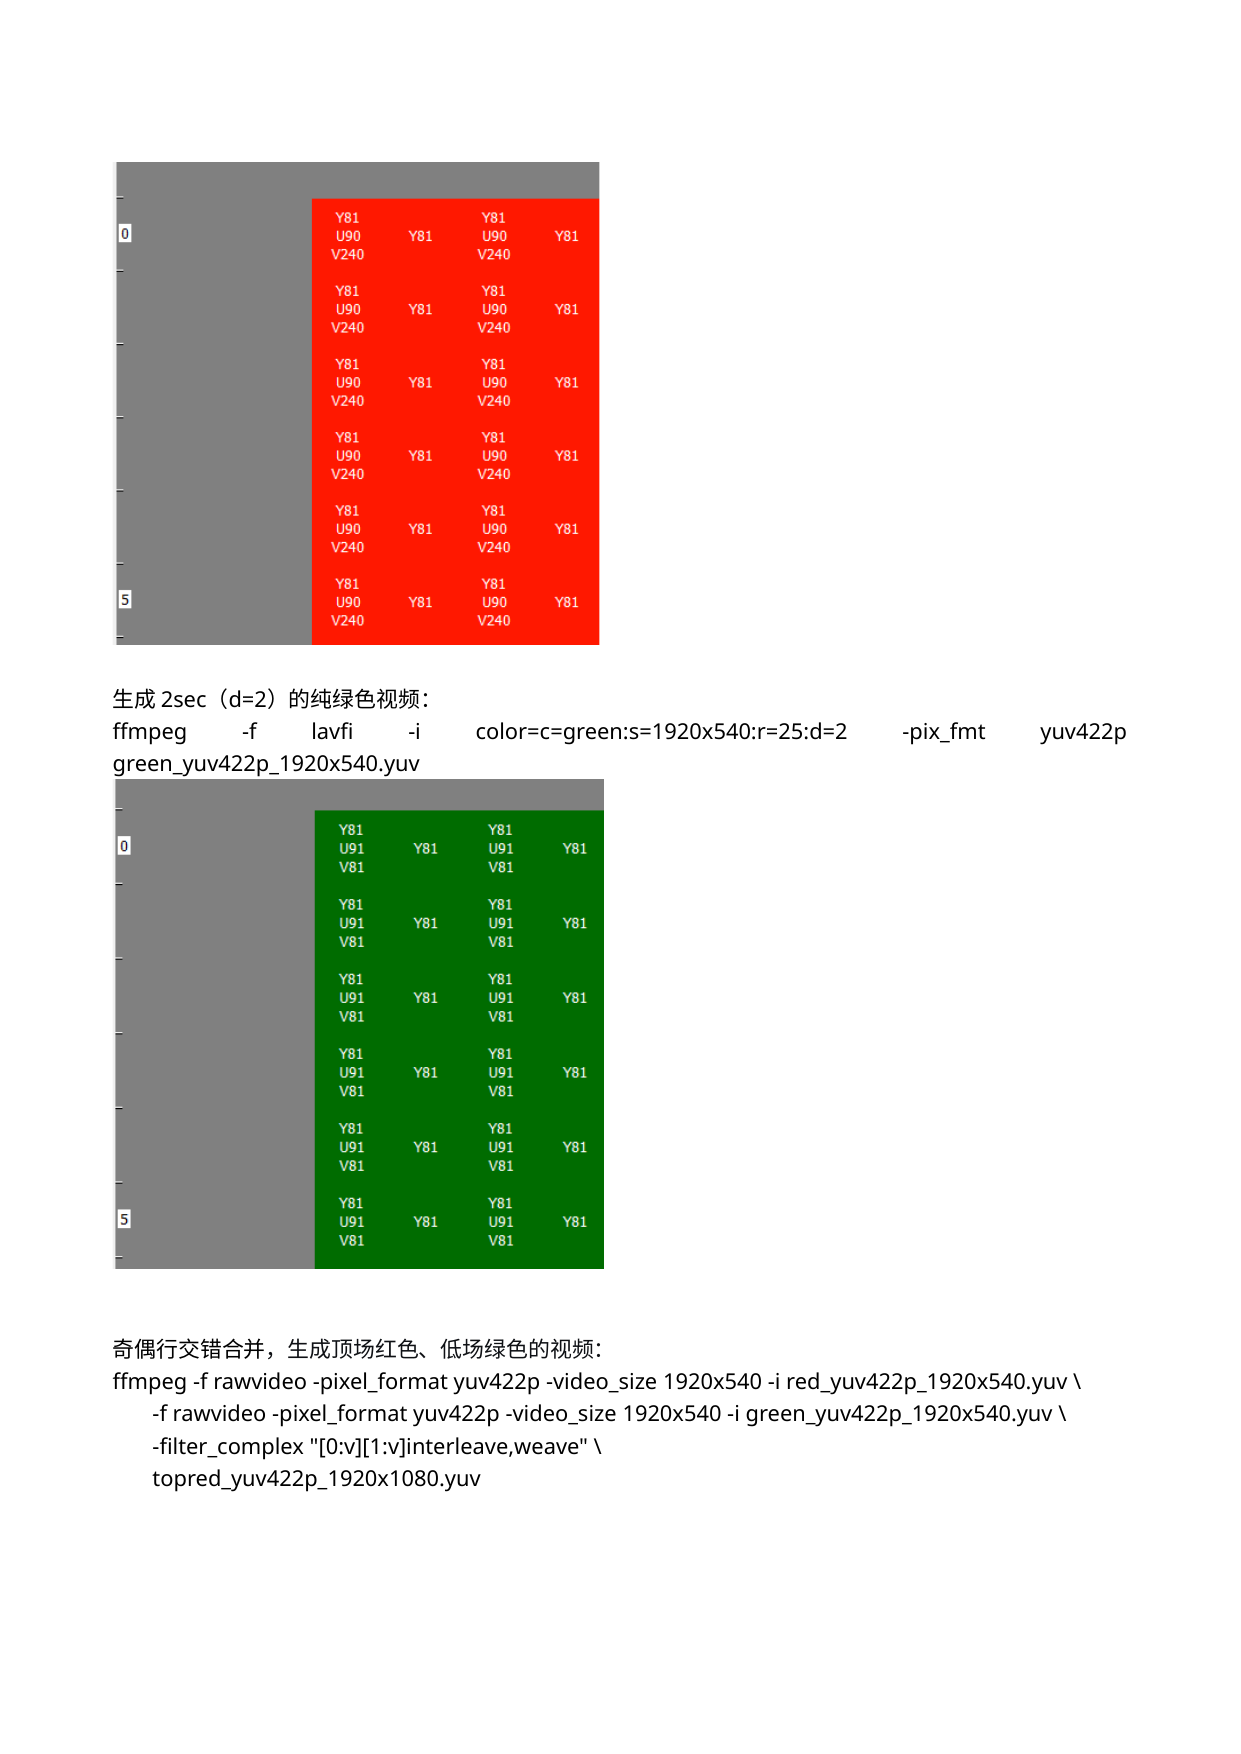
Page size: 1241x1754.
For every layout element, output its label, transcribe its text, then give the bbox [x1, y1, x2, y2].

text ffmpeg -f lavfi -i color=c=green:s=1920x540:r=25:d=2 -pix_fmt yuv422p green_yuv422p_1920x540.yuv [112, 714, 1128, 779]
picture [112, 162, 600, 645]
text -filter_complex "[0:v][1:v]interleave,weave" \ [112, 1429, 1128, 1462]
picture [112, 779, 604, 1269]
text 生成2sec（d=2）的纯绿色视频： [112, 682, 1128, 714]
text 奇偶行交错合并，生成顶场红色、低场绿色的视频： [112, 1332, 1128, 1364]
text topred_yuv422p_1920x1080.yuv [112, 1462, 1128, 1494]
text -f rawvideo -pixel_format yuv422p -video_size 1920x540 -i green_yuv422p_1920x540.yuv \ [112, 1397, 1128, 1429]
text ffmpeg -f rawvideo -pixel_format yuv422p -video_size 1920x540 -i red_yuv422p_1920x540.yuv \ [112, 1364, 1128, 1397]
